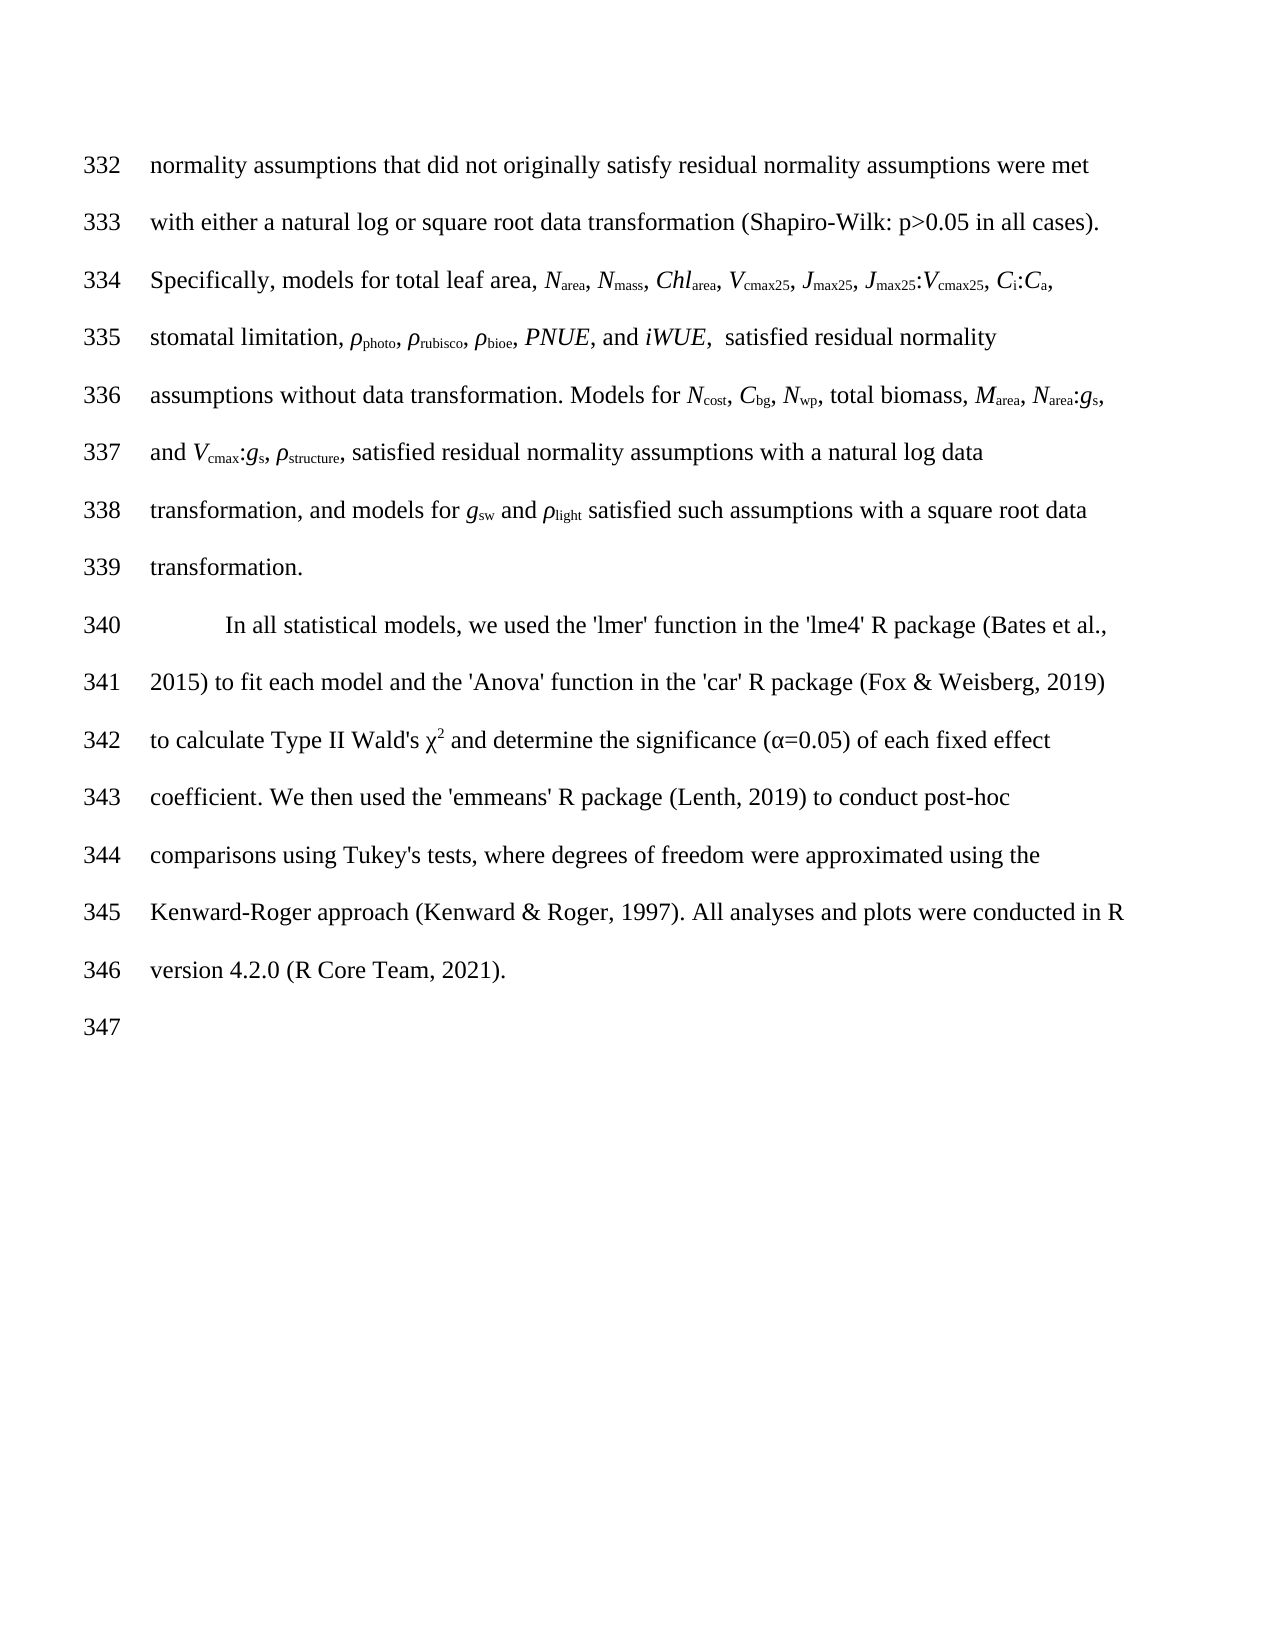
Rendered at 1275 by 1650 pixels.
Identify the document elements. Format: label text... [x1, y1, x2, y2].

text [150, 150, 1125, 581]
text In all statistical models, we used the 'lmer' function in the 'lme4' R package (Bates et al., 2015) to fit each model and the 'Anova' function in the 'car' R package (Fox & Weisberg, 2019) to calculate Type II Wald's χ2 and determine the significance (α=0.05) of each fixed effect coefficient. We then used the 'emmeans' R package (Lenth, 2019) to conduct post-hoc comparisons using Tukey's tests, where degrees of freedom were approximated using the Kenward-Roger approach (Kenward & Roger, 1997). All analyses and plots were conducted in R version 4.2.0 (R Core Team, 2021). [150, 610, 1125, 984]
